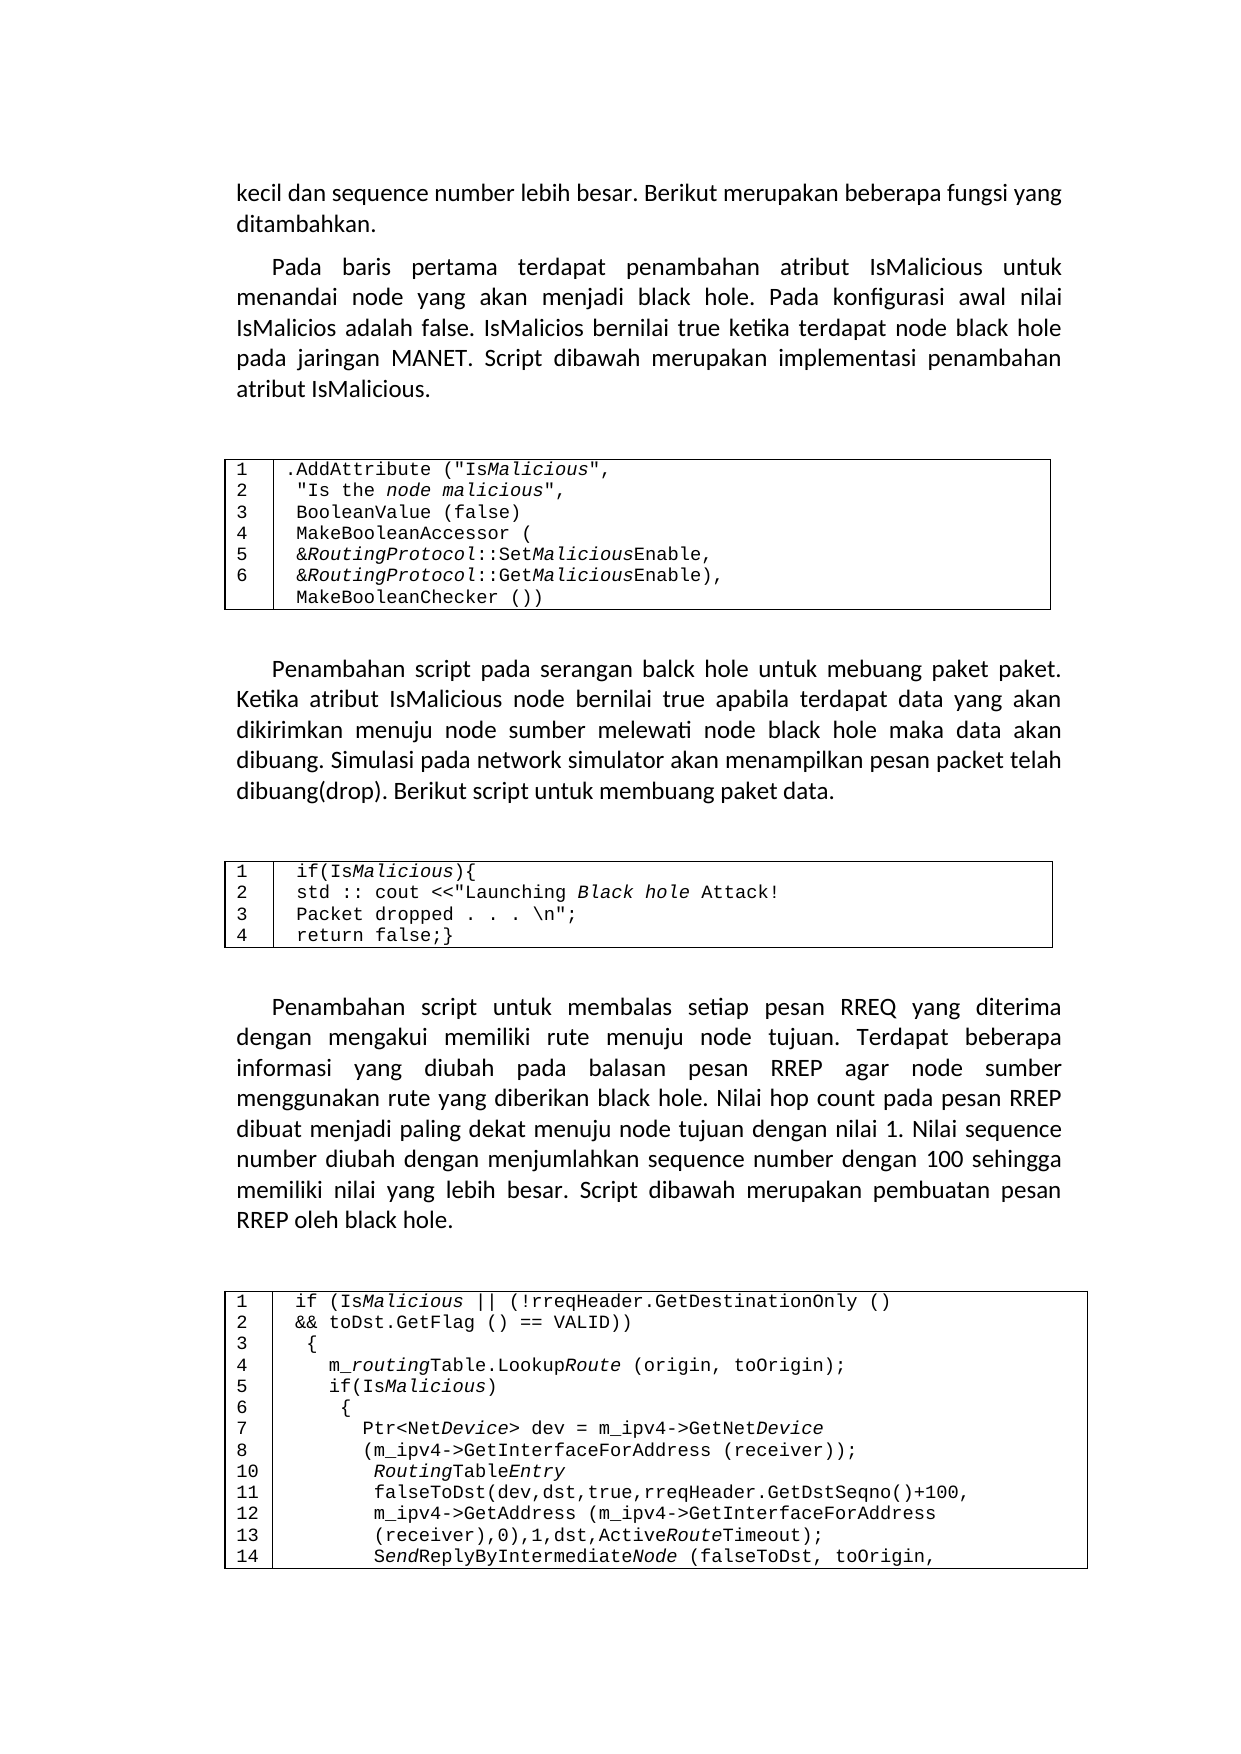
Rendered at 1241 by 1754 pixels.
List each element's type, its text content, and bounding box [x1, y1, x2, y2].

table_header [226, 1292, 272, 1568]
text Pada baris pertama terdapat penambahan atribut IsMalicious untuk menandai node yang akan menjadi black hole. Pada konfigurasi awal nilai IsMalicios adalah false. IsMalicios bernilai true ketika terdapat node black hole pada jaringan MANET. Script dibawah merupakan implementasi penambahan atribut IsMalicious. [236, 251, 1063, 403]
text Penambahan script pada serangan balck hole untuk mebuang paket paket. Ketika atribut IsMalicious node bernilai true apabila terdapat data yang akan dikirimkan menuju node sumber melewati node black hole maka data akan dibuang. Simulasi pada network simulator akan menampilkan pesan packet telah dibuang(drop). Berikut script untuk membuang paket data. [236, 653, 1063, 805]
table_header 1 2 3 4 [226, 862, 273, 947]
text Penambahan script untuk membalas setiap pesan RREQ yang diterima dengan mengakui memiliki rute menuju node tujuan. Terdapat beberapa informasi yang diubah pada balasan pesan RREP agar node sumber menggunakan rute yang diberikan black hole. Nilai hop count pada pesan RREP dibuat menjadi paling dekat menuju node tujuan dengan nilai 1. Nilai sequence number diubah dengan menjumlahkan sequence number dengan 100 sehingga memiliki nilai yang lebih besar. Script dibawah merupakan pembuatan pesan RREP oleh black hole. [236, 991, 1063, 1235]
table_header if(IsMalicious){ std :: cout <<"Launching Black hole Attack! Packet dropped . . . \n"; return false;} [274, 862, 1052, 947]
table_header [273, 1292, 1087, 1568]
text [236, 177, 1063, 238]
table_header 1 2 3 4 5 6 [226, 460, 273, 609]
table_header .AddAttribute ("IsMalicious", "Is the node malicious", BooleanValue (false) MakeBooleanAccessor ( &RoutingProtocol::SetMaliciousEnable, &RoutingProtocol::GetMaliciousEnable), MakeBooleanChecker ()) [274, 460, 1050, 609]
